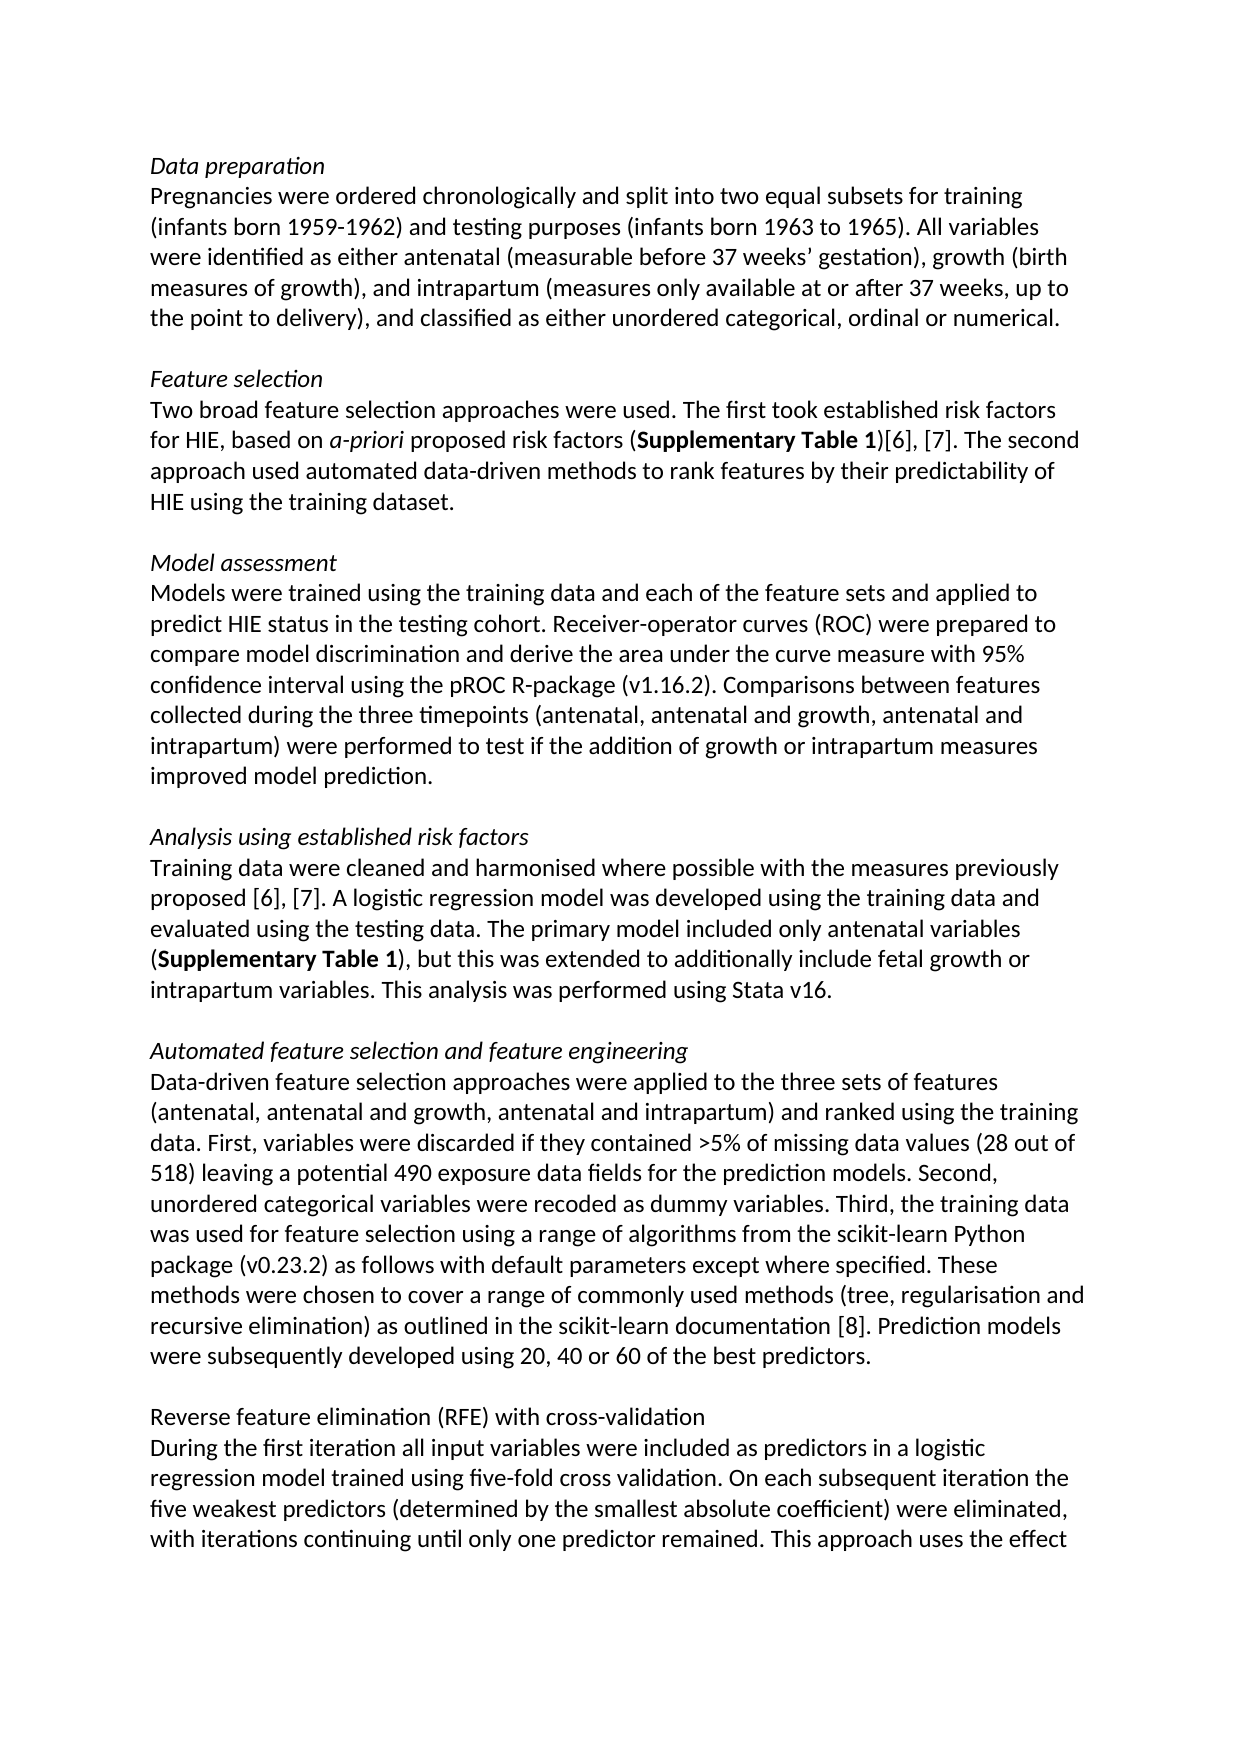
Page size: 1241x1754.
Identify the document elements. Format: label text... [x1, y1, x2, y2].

text Model assessment [150, 547, 1090, 577]
text Two broad feature selection approaches were used. The first took established risk factors for HIE, based on a-priori proposed risk factors (Supplementary Table 1)[6], [7]. The second approach used automated data-driven methods to rank features by their predictability of HIE using the training dataset. [150, 394, 1090, 516]
text Data-driven feature selection approaches were applied to the three sets of features (antenatal, antenatal and growth, antenatal and intrapartum) and ranked using the training data. First, variables were discarded if they contained >5% of missing data values (28 out of 518) leaving a potential 490 exposure data fields for the prediction models. Second, unordered categorical variables were recoded as dummy variables. Third, the training data was used for feature selection using a range of algorithms from the scikit-learn Python package (v0.23.2) as follows with default parameters except where specified. These methods were chosen to cover a range of commonly used methods (tree, regularisation and recursive elimination) as outlined in the scikit-learn documentation [8]. Prediction models were subsequently developed using 20, 40 or 60 of the best predictors. [150, 1066, 1090, 1371]
text Automated feature selection and feature engineering [150, 1035, 1090, 1066]
text Training data were cleaned and harmonised where possible with the measures previously proposed [6], [7]. A logistic regression model was developed using the training data and evaluated using the testing data. The primary model included only antenatal variables (Supplementary Table 1), but this was extended to additionally include fetal growth or intrapartum variables. This analysis was performed using Stata v16. [150, 852, 1090, 1004]
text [150, 1432, 1090, 1554]
text Feature selection [150, 364, 1090, 394]
text Reverse feature elimination (RFE) with cross-validation [150, 1401, 1090, 1432]
text Models were trained using the training data and each of the feature sets and applied to predict HIE status in the testing cohort. Receiver-operator curves (ROC) were prepared to compare model discrimination and derive the area under the curve measure with 95% confidence interval using the pROC R-package (v1.16.2). Comparisons between features collected during the three timepoints (antenatal, antenatal and growth, antenatal and intrapartum) were performed to test if the addition of growth or intrapartum measures improved model prediction. [150, 577, 1090, 791]
text Data preparation Pregnancies were ordered chronologically and split into two equal subsets for training (infants born 1959-1962) and testing purposes (infants born 1963 to 1965). All variables were identified as either antenatal (measurable before 37 weeks’ gestation), growth (birth measures of growth), and intrapartum (measures only available at or after 37 weeks, up to the point to delivery), and classified as either unordered categorical, ordinal or numerical. [150, 150, 1090, 333]
text Analysis using established risk factors [150, 821, 1090, 852]
